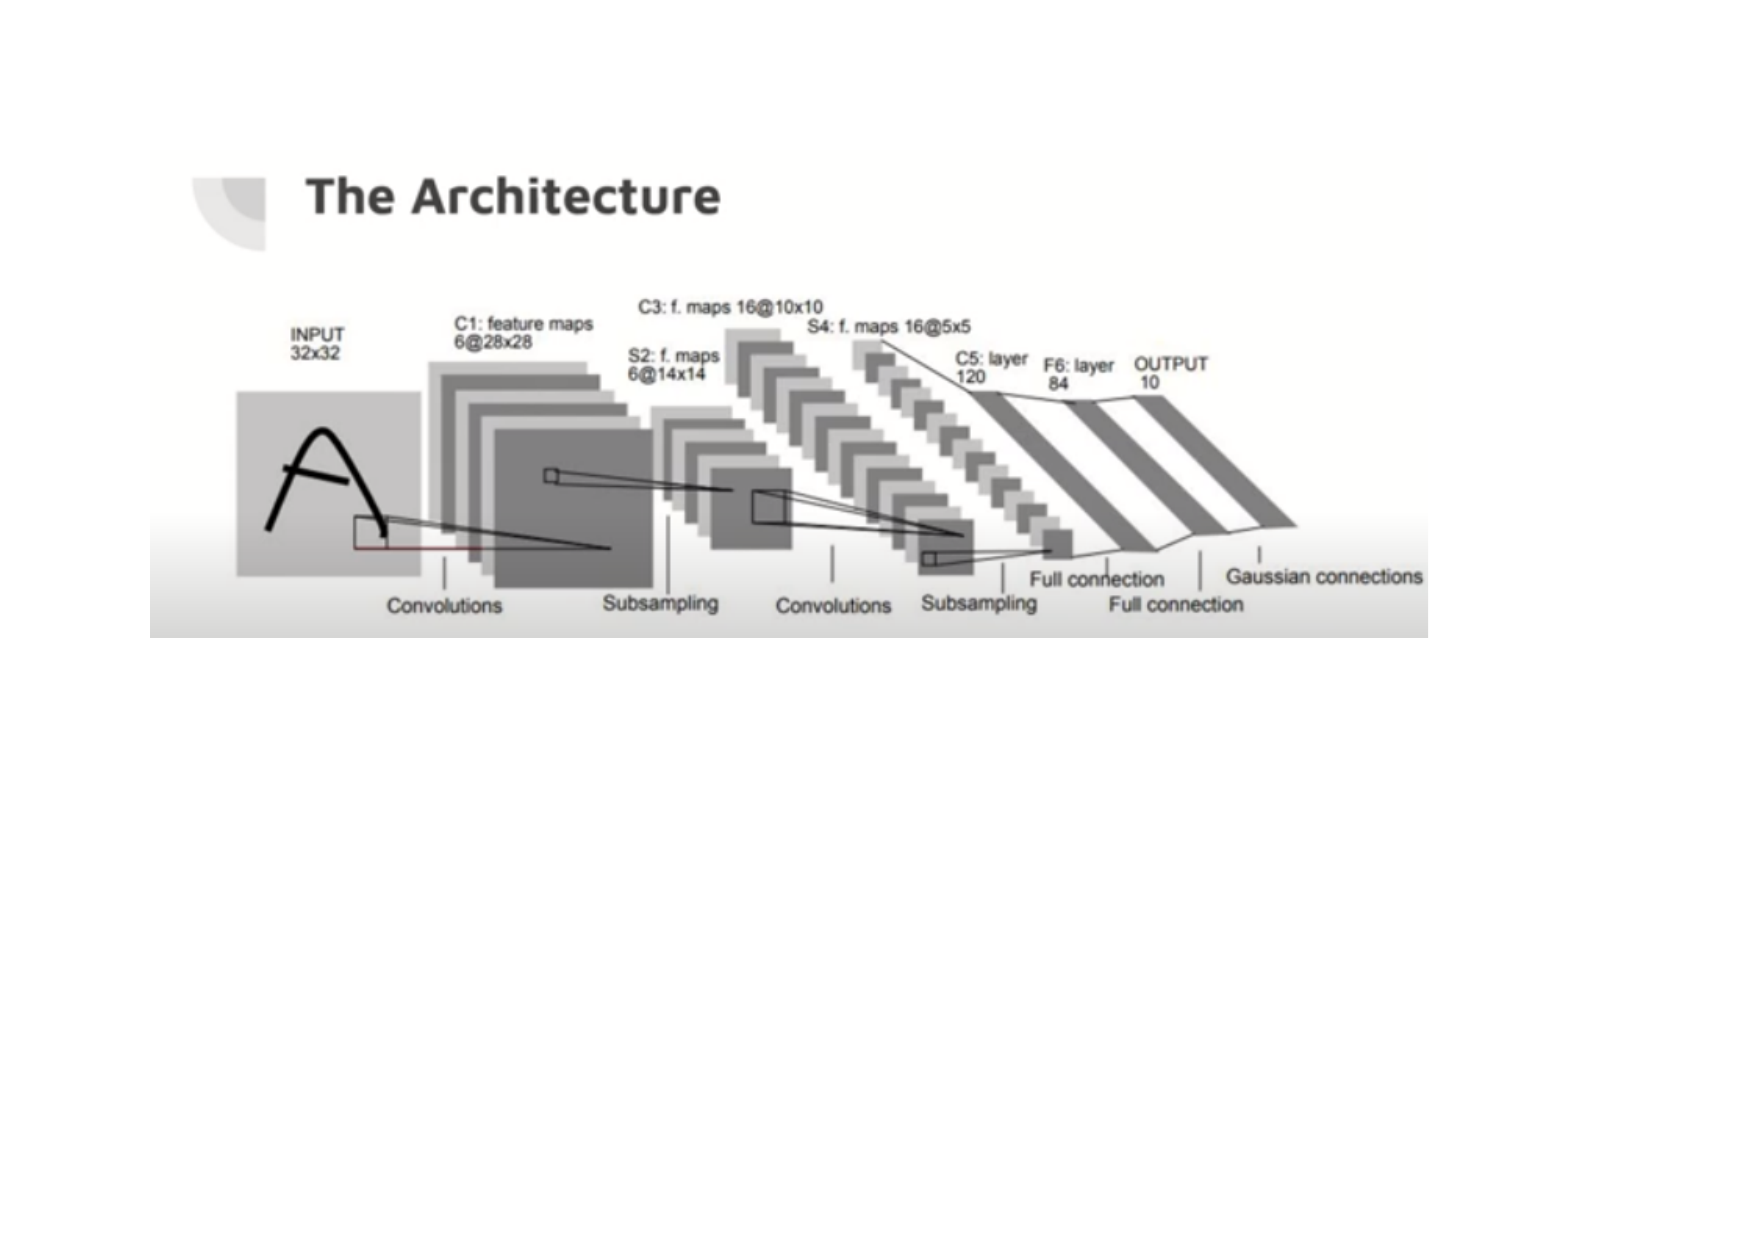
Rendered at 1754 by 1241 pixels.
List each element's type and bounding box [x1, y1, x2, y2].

picture [150, 150, 1429, 638]
